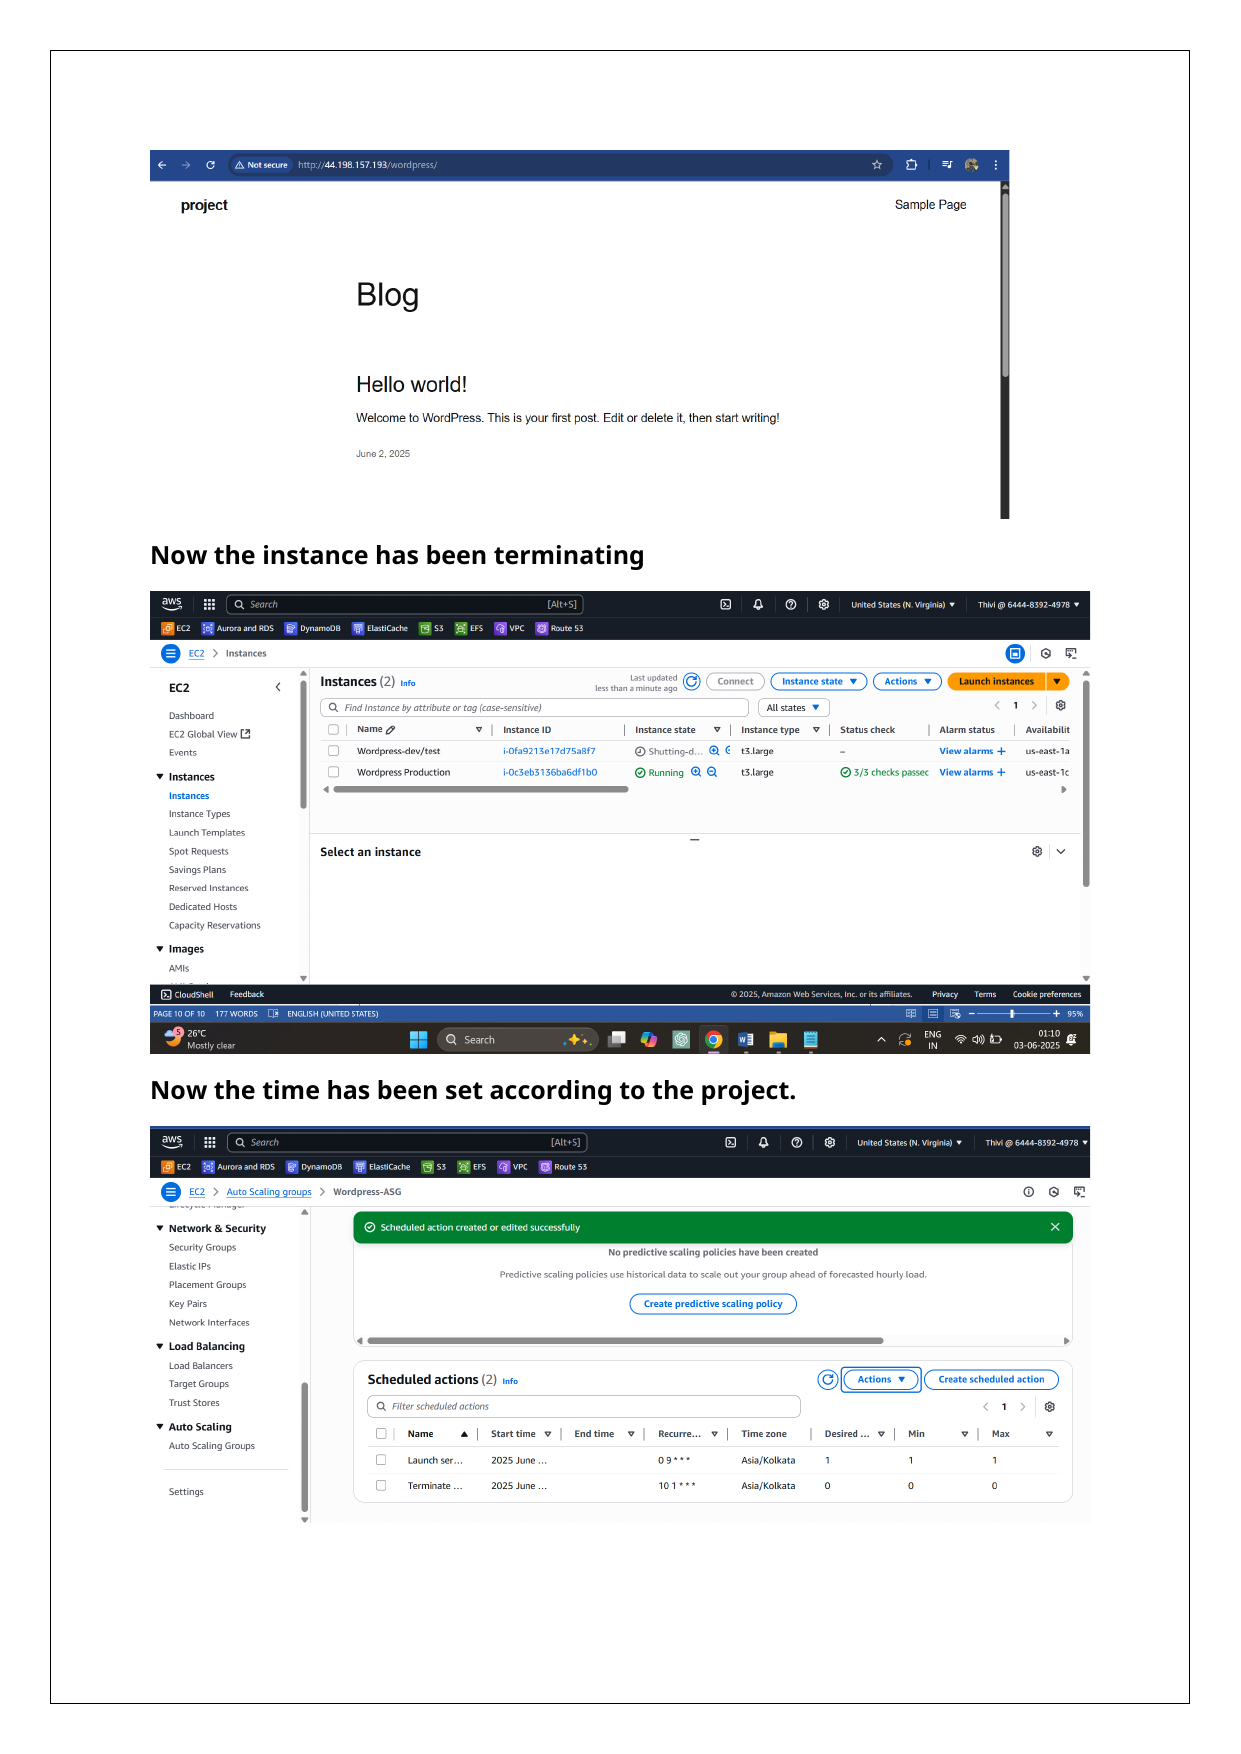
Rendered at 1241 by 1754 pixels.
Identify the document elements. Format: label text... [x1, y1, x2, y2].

text Now the time has been set according to the project. [150, 1073, 1090, 1107]
picture [150, 150, 1010, 519]
text Now the instance has been terminating [150, 537, 1090, 572]
picture [150, 591, 1091, 1054]
picture [150, 1126, 1091, 1523]
